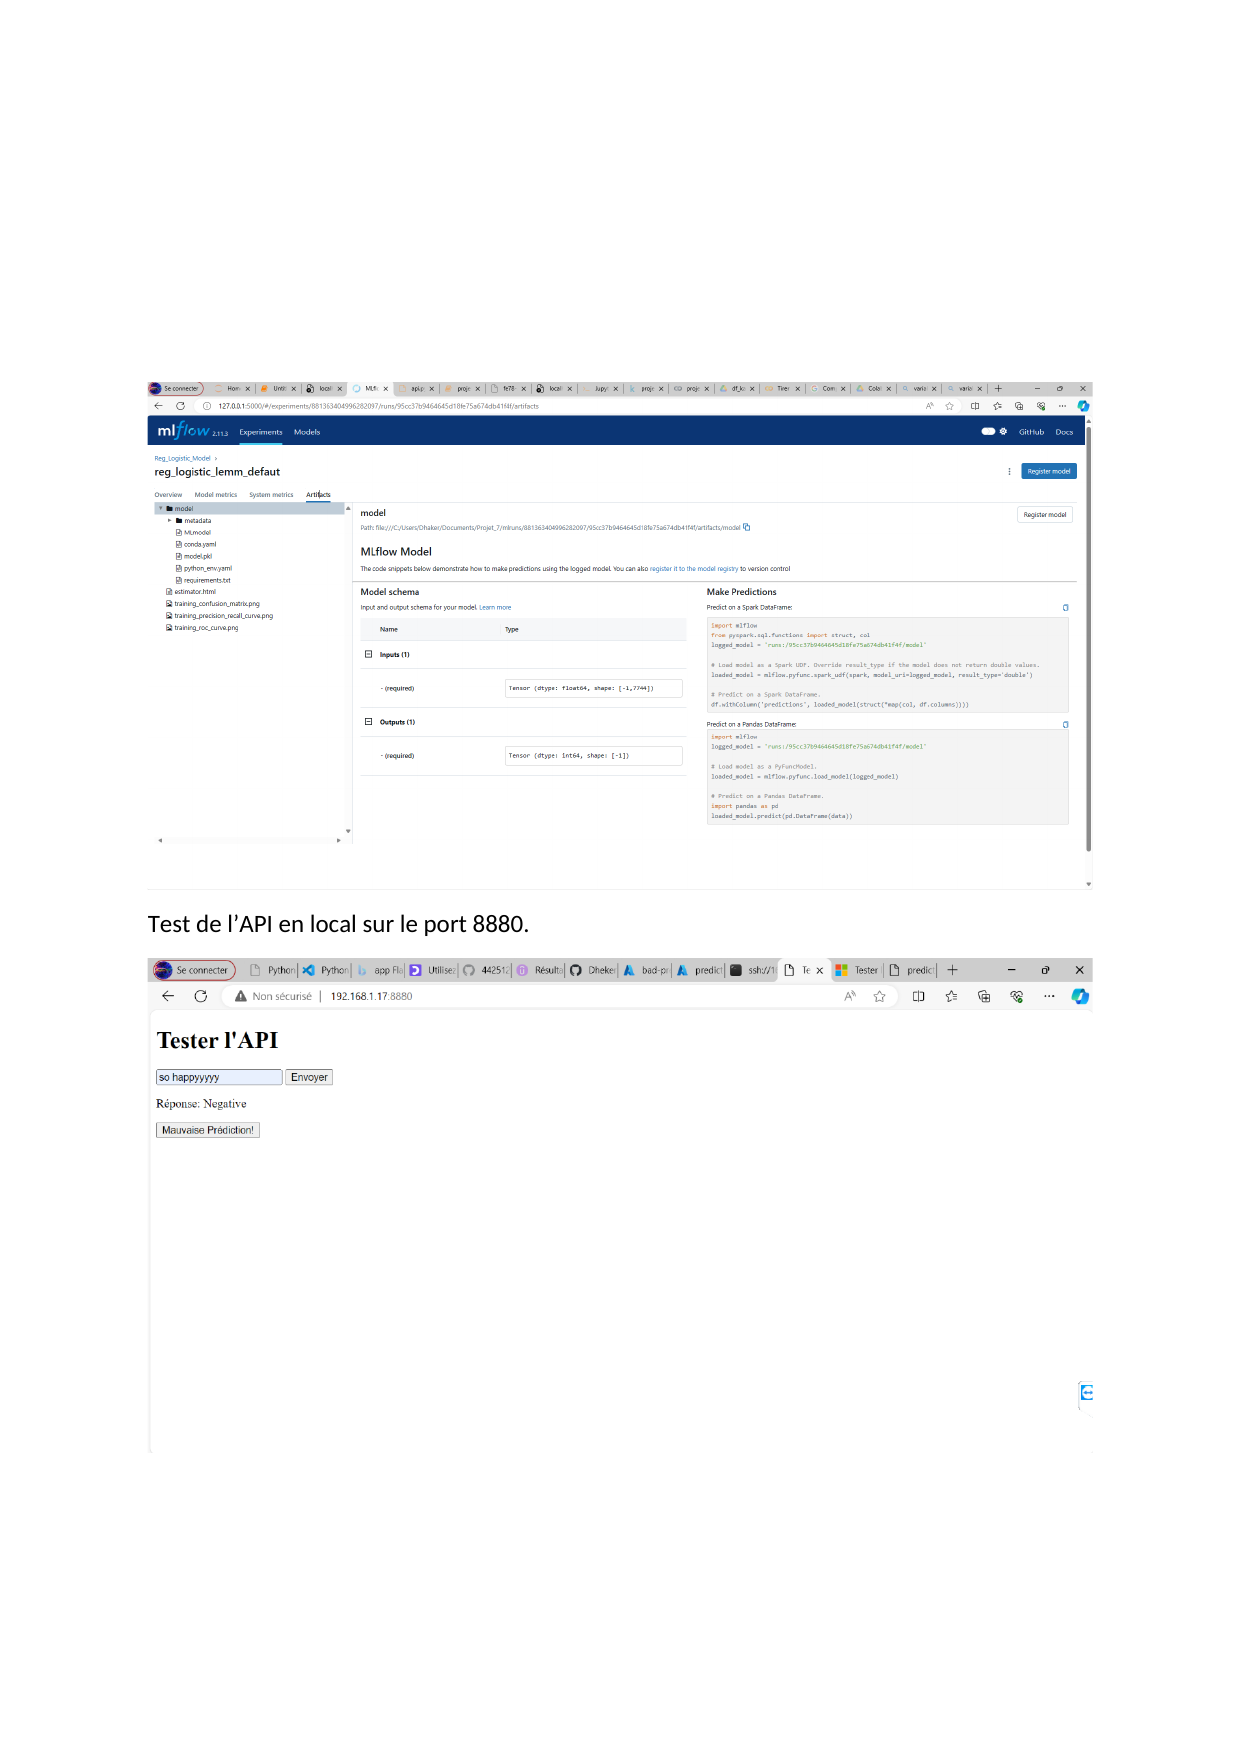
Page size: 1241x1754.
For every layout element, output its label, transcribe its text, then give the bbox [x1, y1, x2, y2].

text Test de l’API en local sur le port 8880. [148, 909, 1093, 939]
picture [147, 958, 1093, 1453]
picture [147, 382, 1093, 890]
